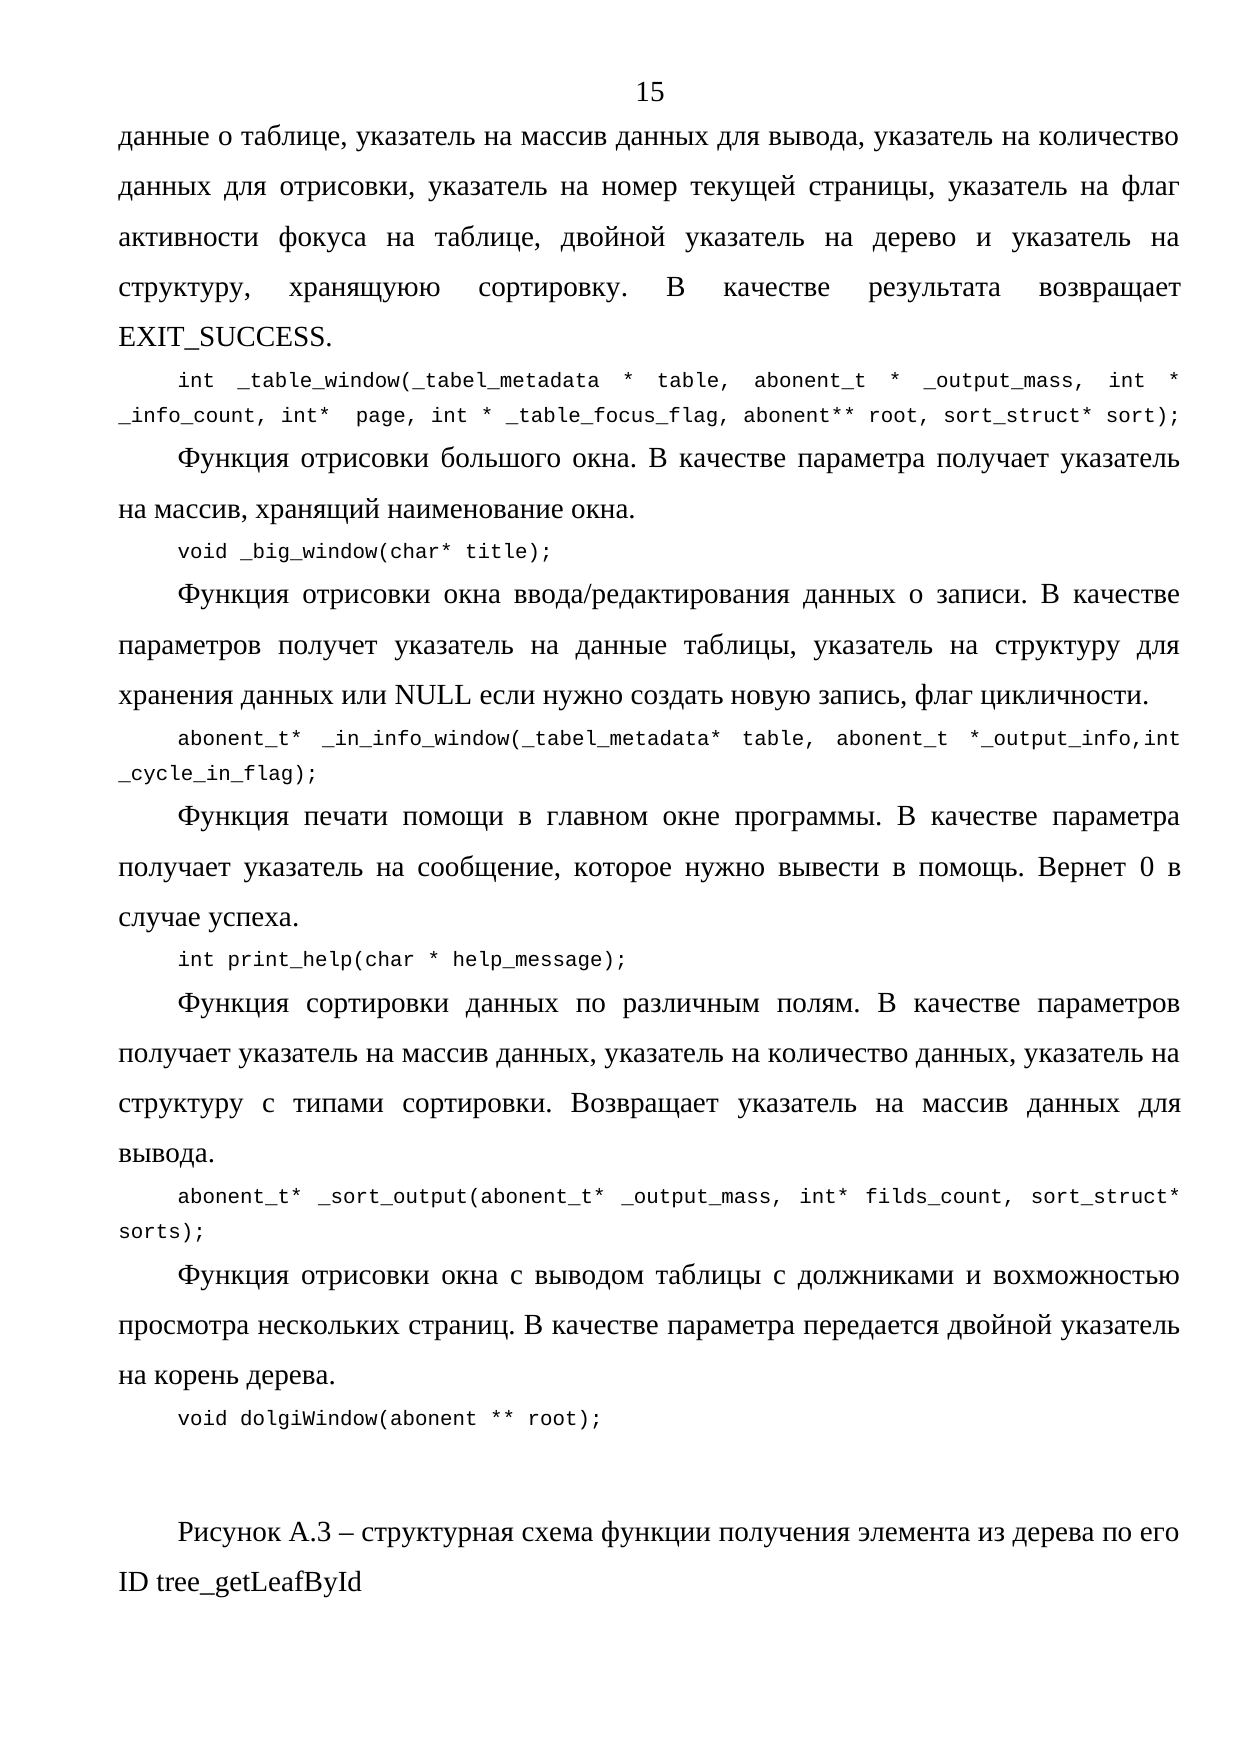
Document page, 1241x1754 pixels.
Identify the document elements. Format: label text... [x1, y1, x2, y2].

text Функция сортировки данных по различным полям. В качестве параметров получает указатель на массив данных, указатель на количество данных, указатель на структуру с типами сортировки. Возвращает указатель на массив данных для вывода. [118, 985, 1181, 1169]
text int print_help(char * help_message); [118, 949, 1181, 973]
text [118, 118, 1181, 353]
text int _table_window(_tabel_metadata * table, abonent_t * _output_mass, int * _info_count, int* page, int * _table_focus_flag, abonent** root, sort_struct* sort); [118, 370, 1181, 429]
text void _big_window(char* title); [118, 541, 1181, 565]
text abonent_t* _in_info_window(_tabel_metadata* table, abonent_t *_output_info,int _cycle_in_flag); [118, 727, 1181, 787]
text Функция отрисовки окна с выводом таблицы с должниками и вохможностью просмотра нескольких страниц. В качестве параметра передается двойной указатель на корень дерева. [118, 1257, 1181, 1391]
text abonent_t* _sort_output(abonent_t* _output_mass, int* filds_count, sort_struct* sorts); [118, 1186, 1181, 1245]
text Функция отрисовки большого окна. В качестве параметра получает указатель на массив, хранящий наименование окна. [118, 441, 1181, 524]
text Функция печати помощи в главном окне программы. В качестве параметра получает указатель на сообщение, которое нужно вывести в помощь. Вернет 0 в случае успеха. [118, 798, 1181, 932]
text Функция отрисовки окна ввода/редактирования данных о записи. В качестве параметров получет указатель на данные таблицы, указатель на структуру для хранения данных или NULL если нужно создать новую запись, флаг цикличности. [118, 577, 1181, 711]
text void dolgiWindow(abonent ** root); [118, 1408, 1181, 1431]
